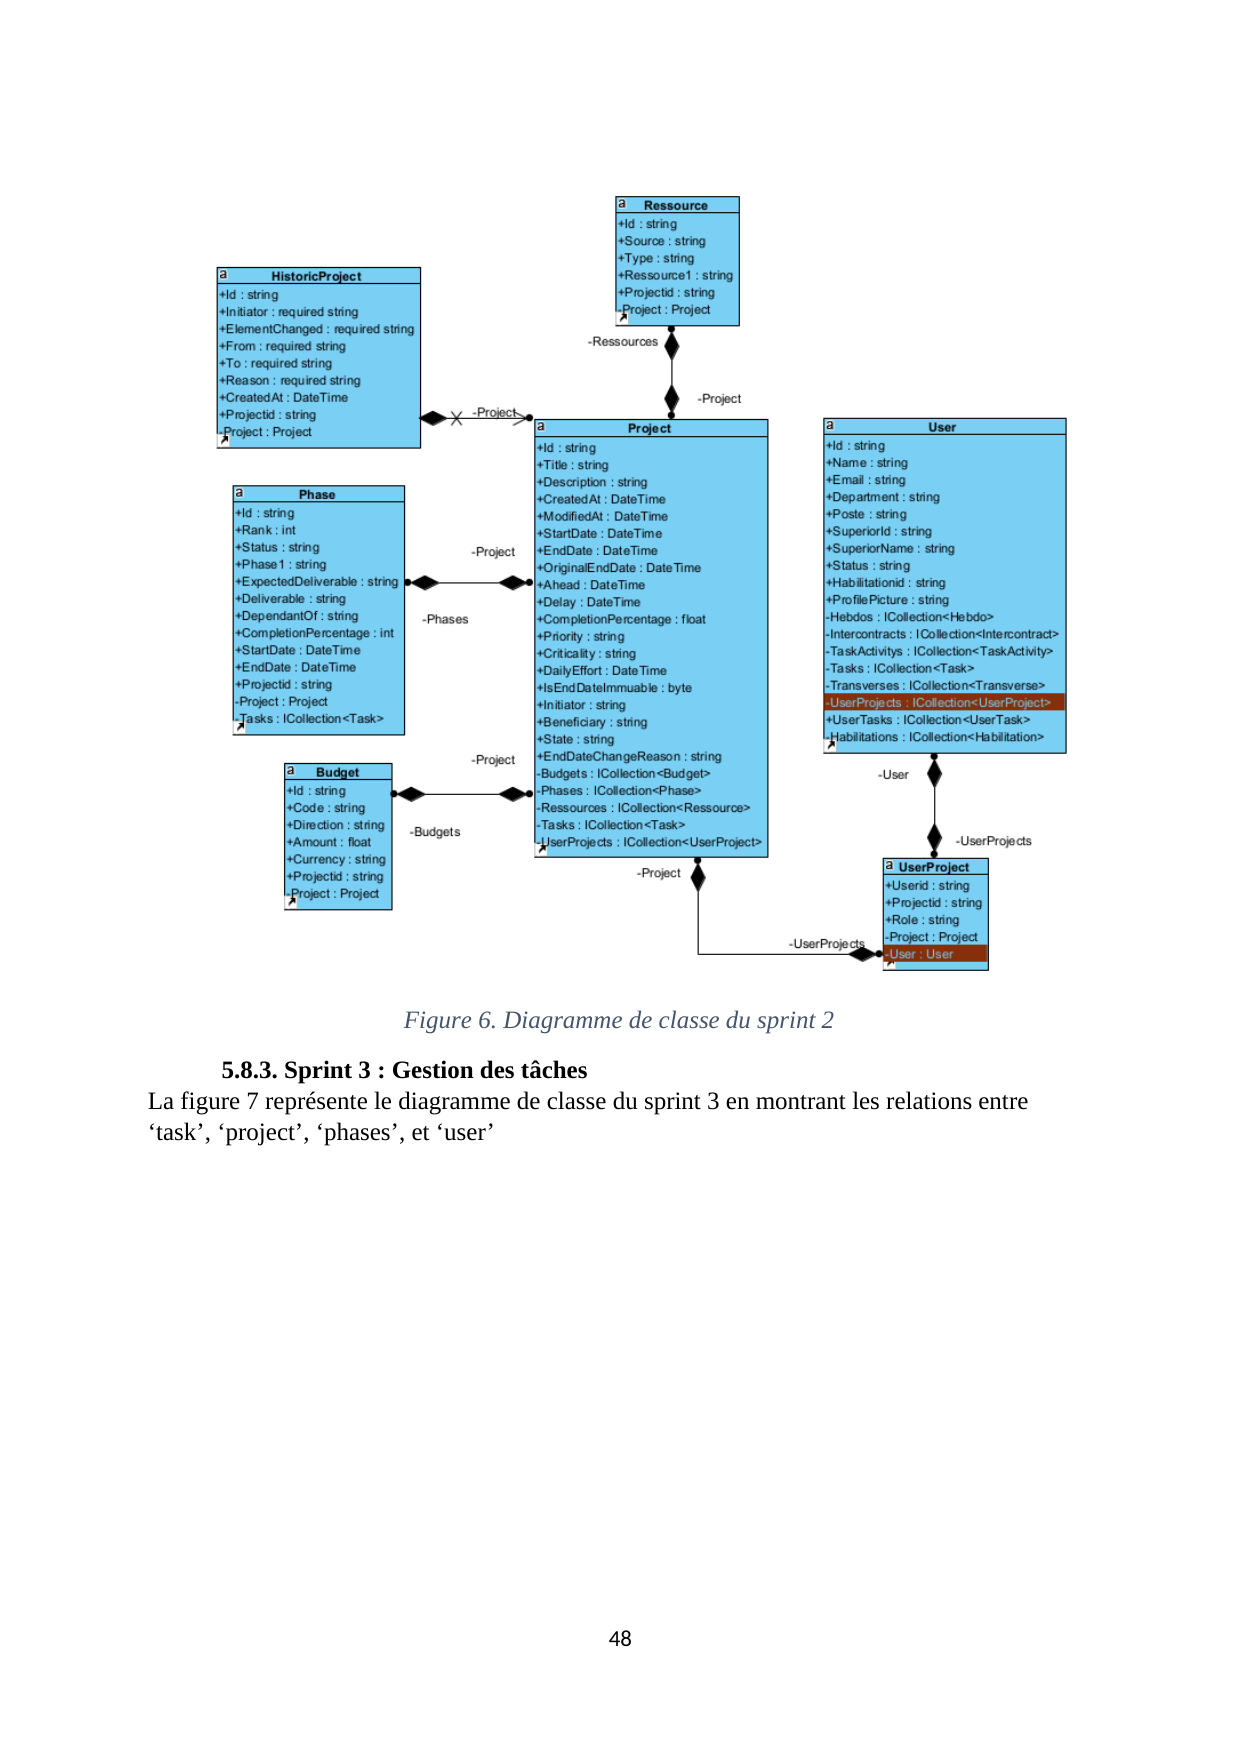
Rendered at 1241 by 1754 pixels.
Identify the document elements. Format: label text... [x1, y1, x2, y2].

picture [147, 147, 1093, 987]
subtitle 5.8.3. Sprint 3 : Gestion des tâches [148, 1055, 1093, 1084]
text Figure 6. Diagramme de classe du sprint 2 [148, 1005, 1093, 1034]
text La figure 7 représente le diagramme de classe du sprint 3 en montrant les relations entre ‘task’, ‘project’, ‘phases’, et ‘user’ [148, 1086, 1093, 1146]
